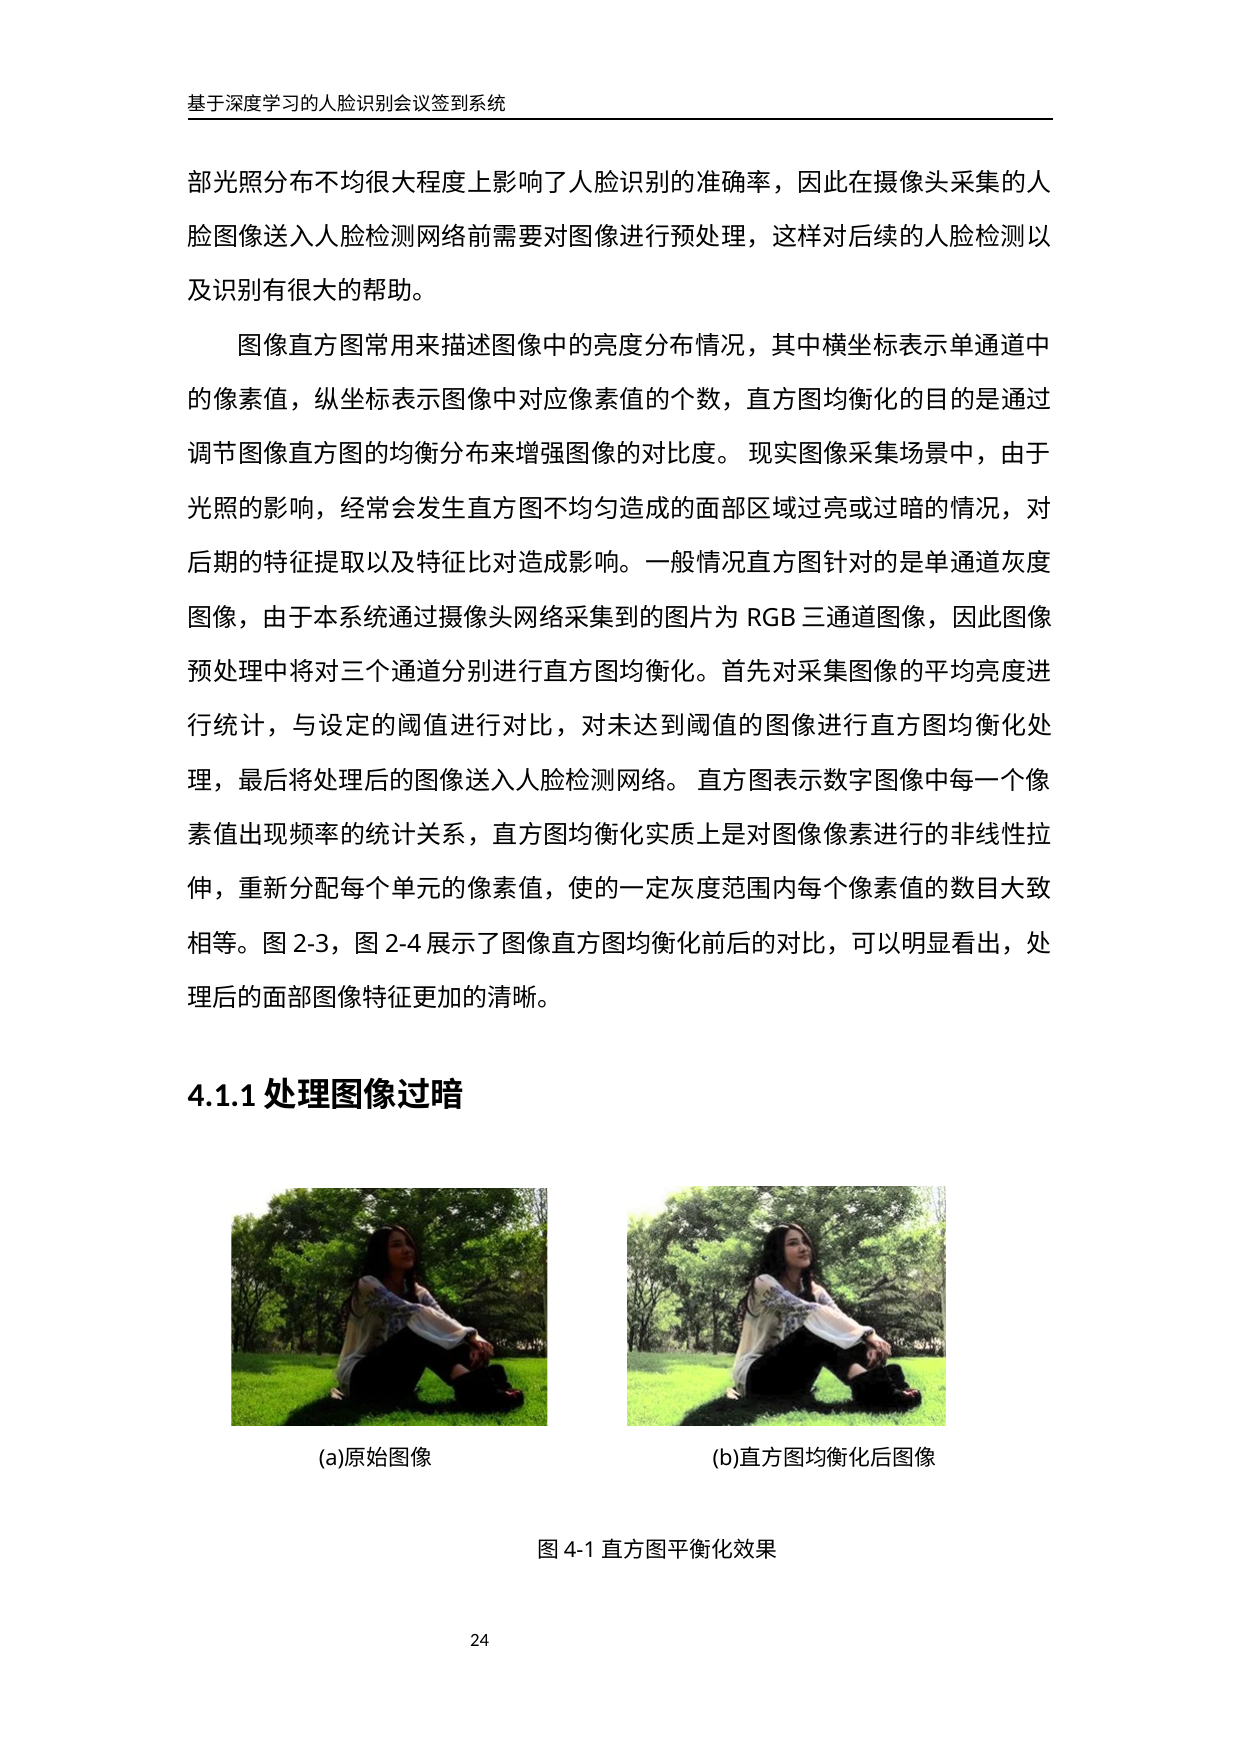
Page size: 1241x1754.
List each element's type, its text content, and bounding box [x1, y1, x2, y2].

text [187, 162, 1053, 307]
picture [627, 1186, 946, 1426]
text (a)原始图像 (b)直方图均衡化后图像 [231, 1440, 1053, 1472]
picture [231, 1188, 548, 1426]
text 图4-1 直方图平衡化效果 [494, 1532, 1053, 1564]
text 图像直方图常用来描述图像中的亮度分布情况，其中横坐标表示单通道中的像素值，纵坐标表示图像中对应像素值的个数，直方图均衡化的目的是通过调节图像直方图的均衡分布来增强图像的对比度。 现实图像采集场景中，由于光照的影响，经常会发生直方图不均匀造成的面部区域过亮或过暗的情况，对后期的特征提取以及特征比对造成影响。一般情况直方图针对的是单通道灰度图像，由于本系统通过摄像头网络采集到的图片为RGB三通道图像，因此图像预处理中将对三个通道分别进行直方图均衡化。首先对采集图像的平均亮度进行统计，与设定的阈值进行对比，对未达到阈值的图像进行直方图均衡化处理，最后将处理后的图像送入人脸检测网络。 直方图表示数字图像中每一个像素值出现频率的统计关系，直方图均衡化实质上是对图像像素进行的非线性拉伸，重新分配每个单元的像素值，使的一定灰度范围内每个像素值的数目大致相等。图2-3，图2-4展示了图像直方图均衡化前后的对比，可以明显看出，处理后的面部图像特征更加的清晰。 [187, 325, 1053, 1014]
subtitle 4.1.1 处理图像过暗 [187, 1059, 1053, 1124]
